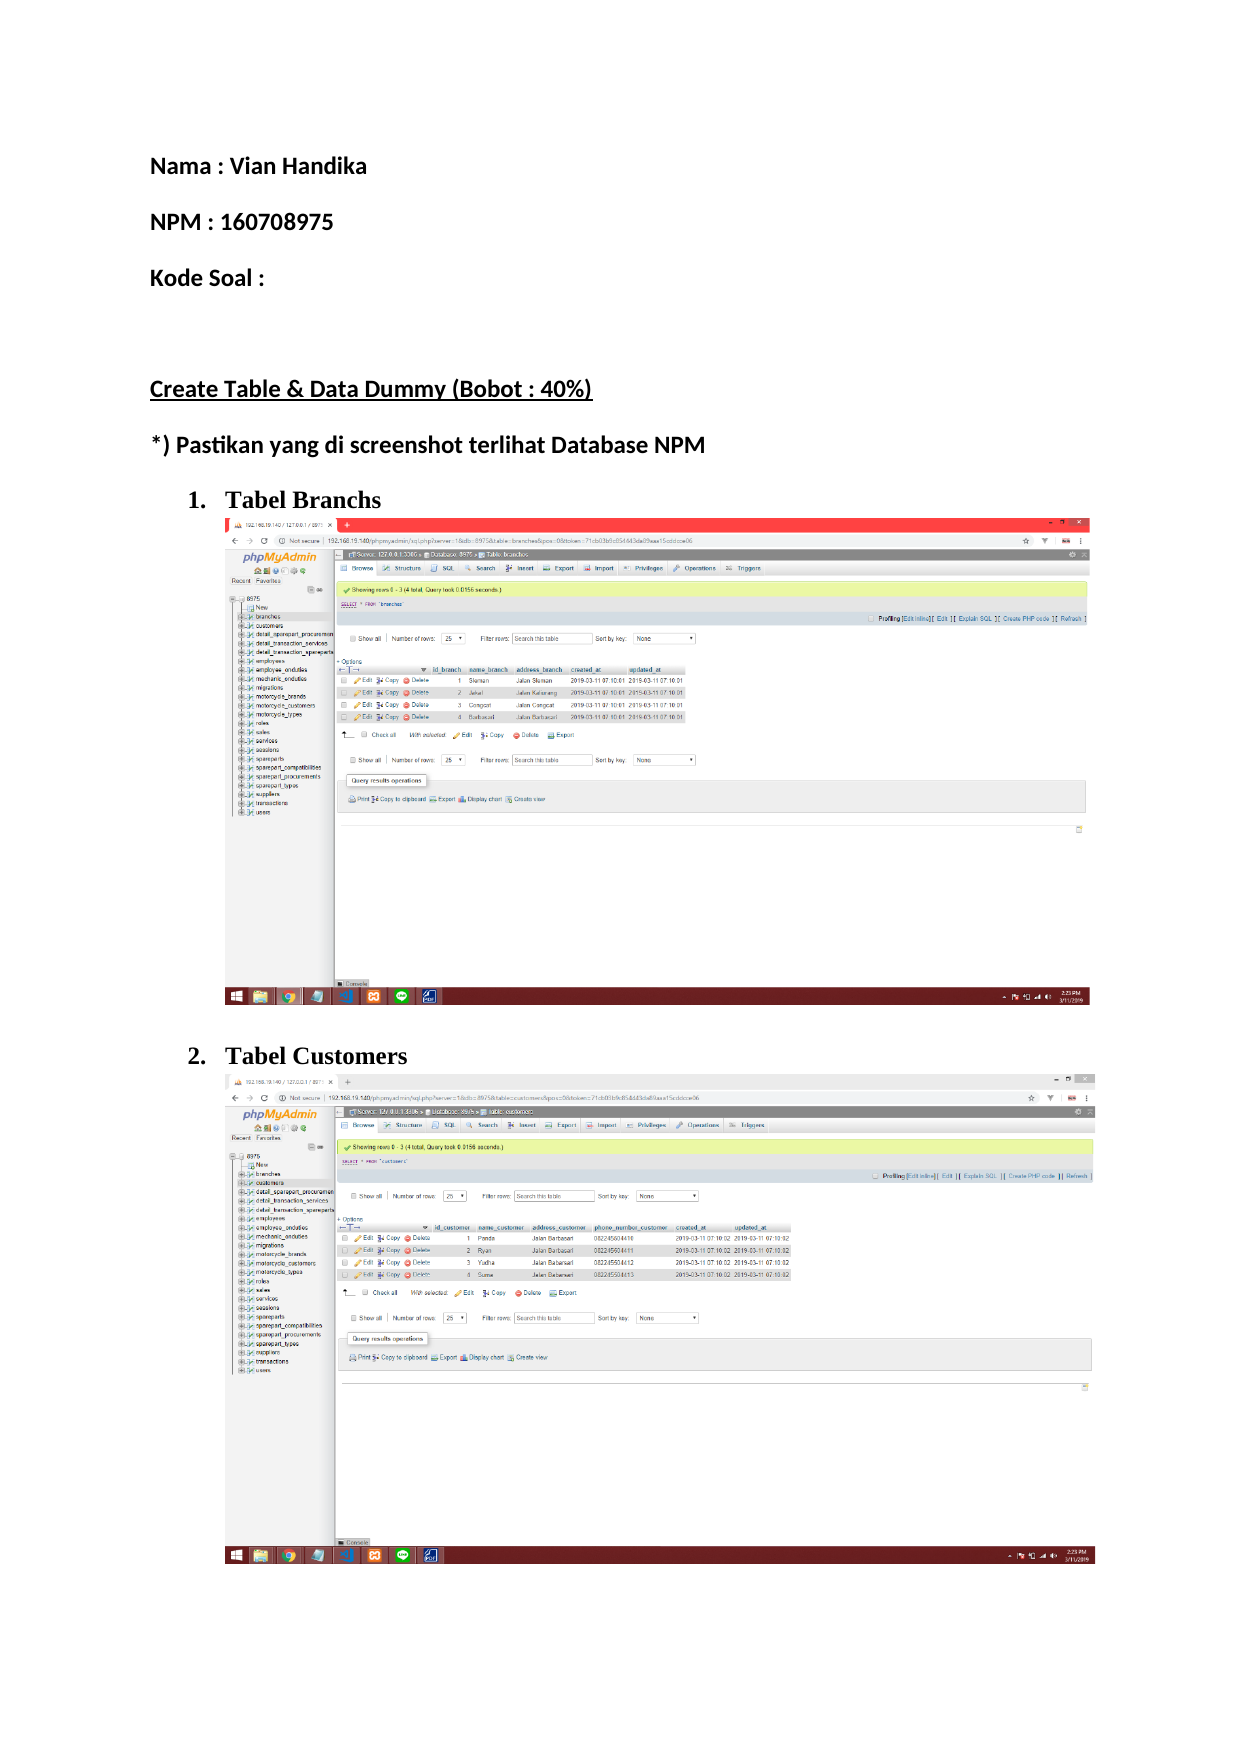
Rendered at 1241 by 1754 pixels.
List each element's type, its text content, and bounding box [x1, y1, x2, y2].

picture [225, 1074, 1096, 1564]
text Create Table & Data Dummy (Bobot : 40%) [150, 373, 1090, 404]
text NPM : 160708975 [150, 206, 1090, 236]
text Kode Soal : [150, 262, 1090, 292]
picture [225, 518, 1090, 1005]
text *) Pastikan yang di screenshot terlihat Database NPM [150, 429, 1090, 460]
list Tabel Branchs [187, 485, 1090, 514]
text Nama : Vian Handika [150, 150, 1090, 181]
list Tabel Customers [187, 1041, 1090, 1070]
